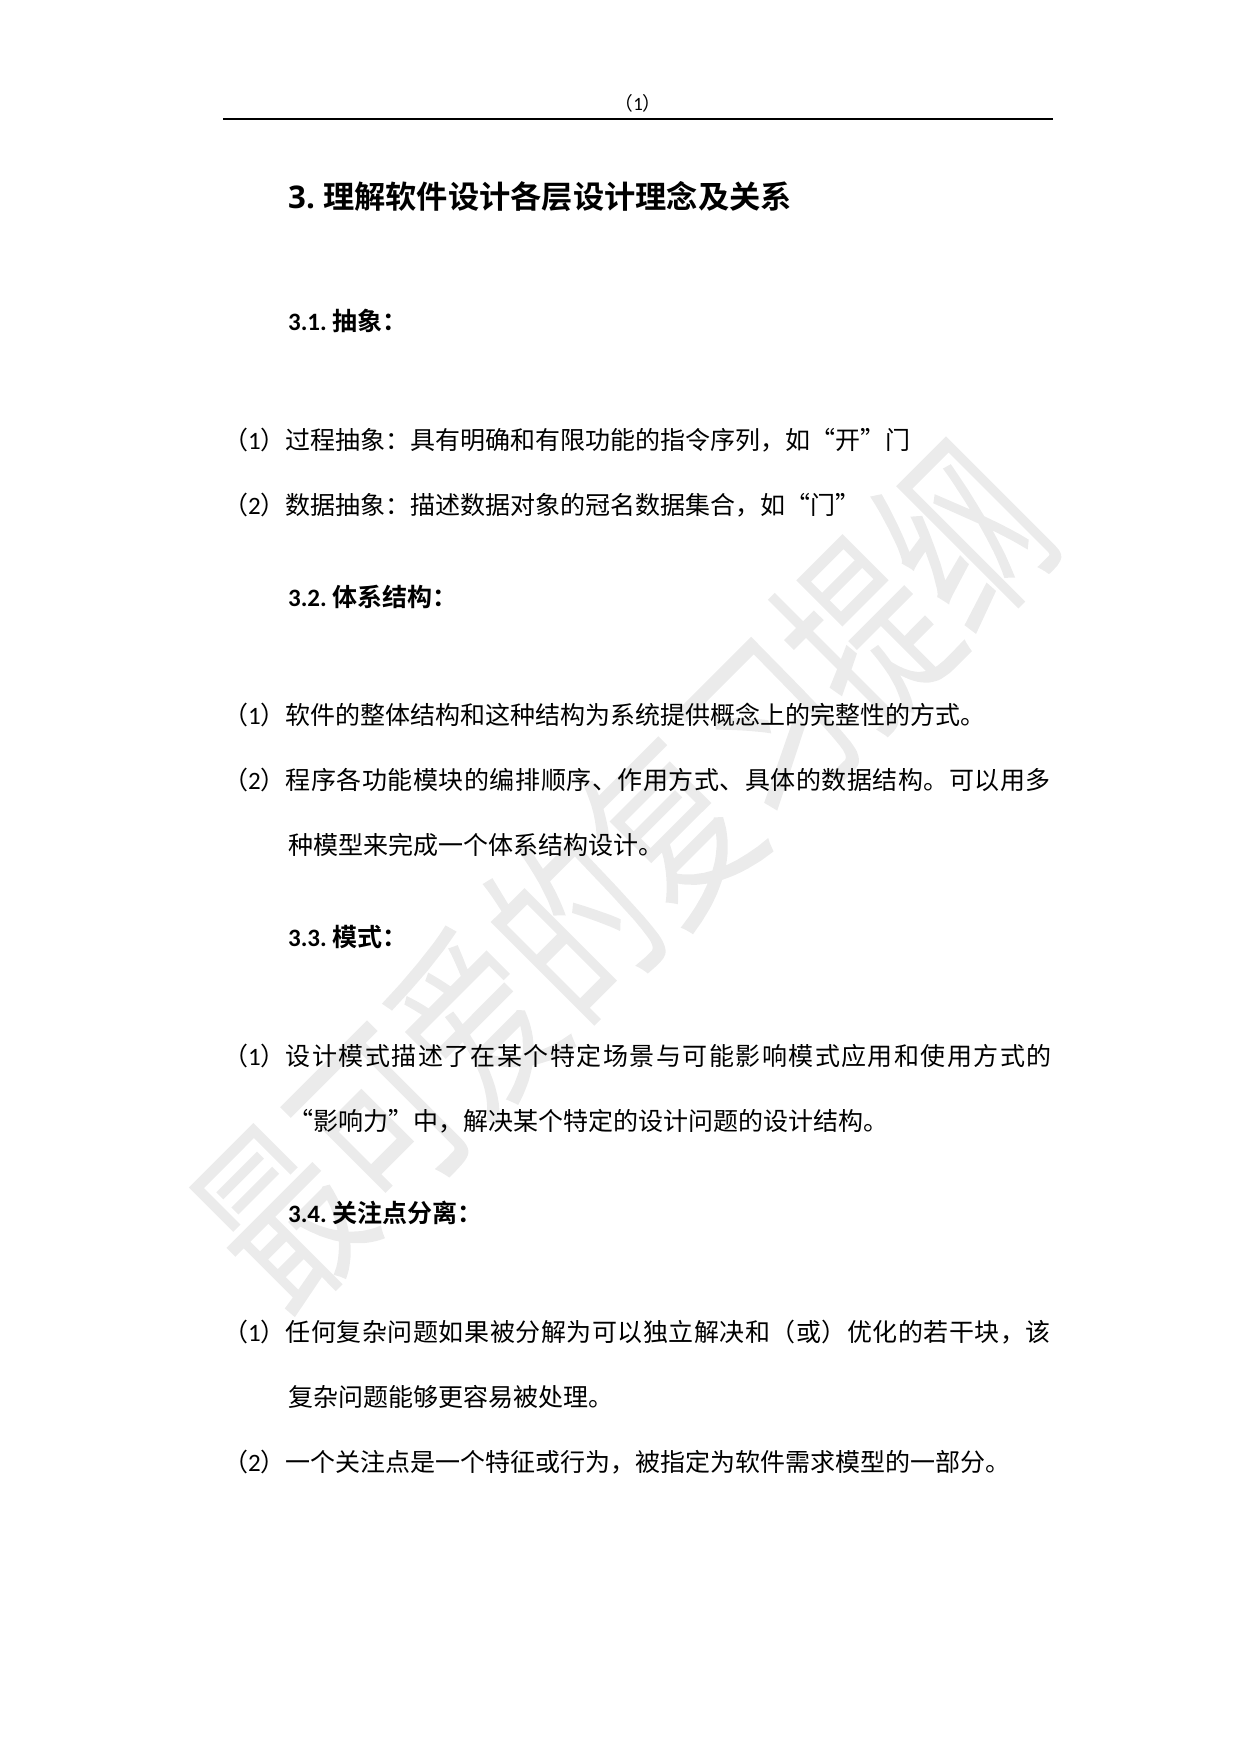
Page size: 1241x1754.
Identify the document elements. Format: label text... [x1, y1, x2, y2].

text 程序各功能模块的编排顺序、作用方式、具体的数据结构。可以用多种模型来完成一个体系结构设计。 [223, 746, 1053, 876]
text 设计模式描述了在某个特定场景与可能影响模式应用和使用方式的“影响力”中，解决某个特定的设计问题的设计结构。 [223, 1022, 1053, 1152]
subtitle 体系结构： [288, 563, 1053, 628]
text 过程抽象：具有明确和有限功能的指令序列，如“开”门 [223, 406, 1053, 471]
subtitle 理解软件设计各层设计理念及关系 [288, 162, 1053, 227]
text 数据抽象：描述数据对象的冠名数据集合，如“门” [223, 471, 1053, 536]
text 一个关注点是一个特征或行为，被指定为软件需求模型的一部分。 [223, 1428, 1053, 1493]
text 任何复杂问题如果被分解为可以独立解决和（或）优化的若干块，该复杂问题能够更容易被处理。 [223, 1298, 1053, 1428]
subtitle 模式： [288, 903, 1053, 968]
text 软件的整体结构和这种结构为系统提供概念上的完整性的方式。 [223, 681, 1053, 746]
subtitle 抽象： [288, 287, 1053, 352]
subtitle 关注点分离： [288, 1179, 1053, 1244]
